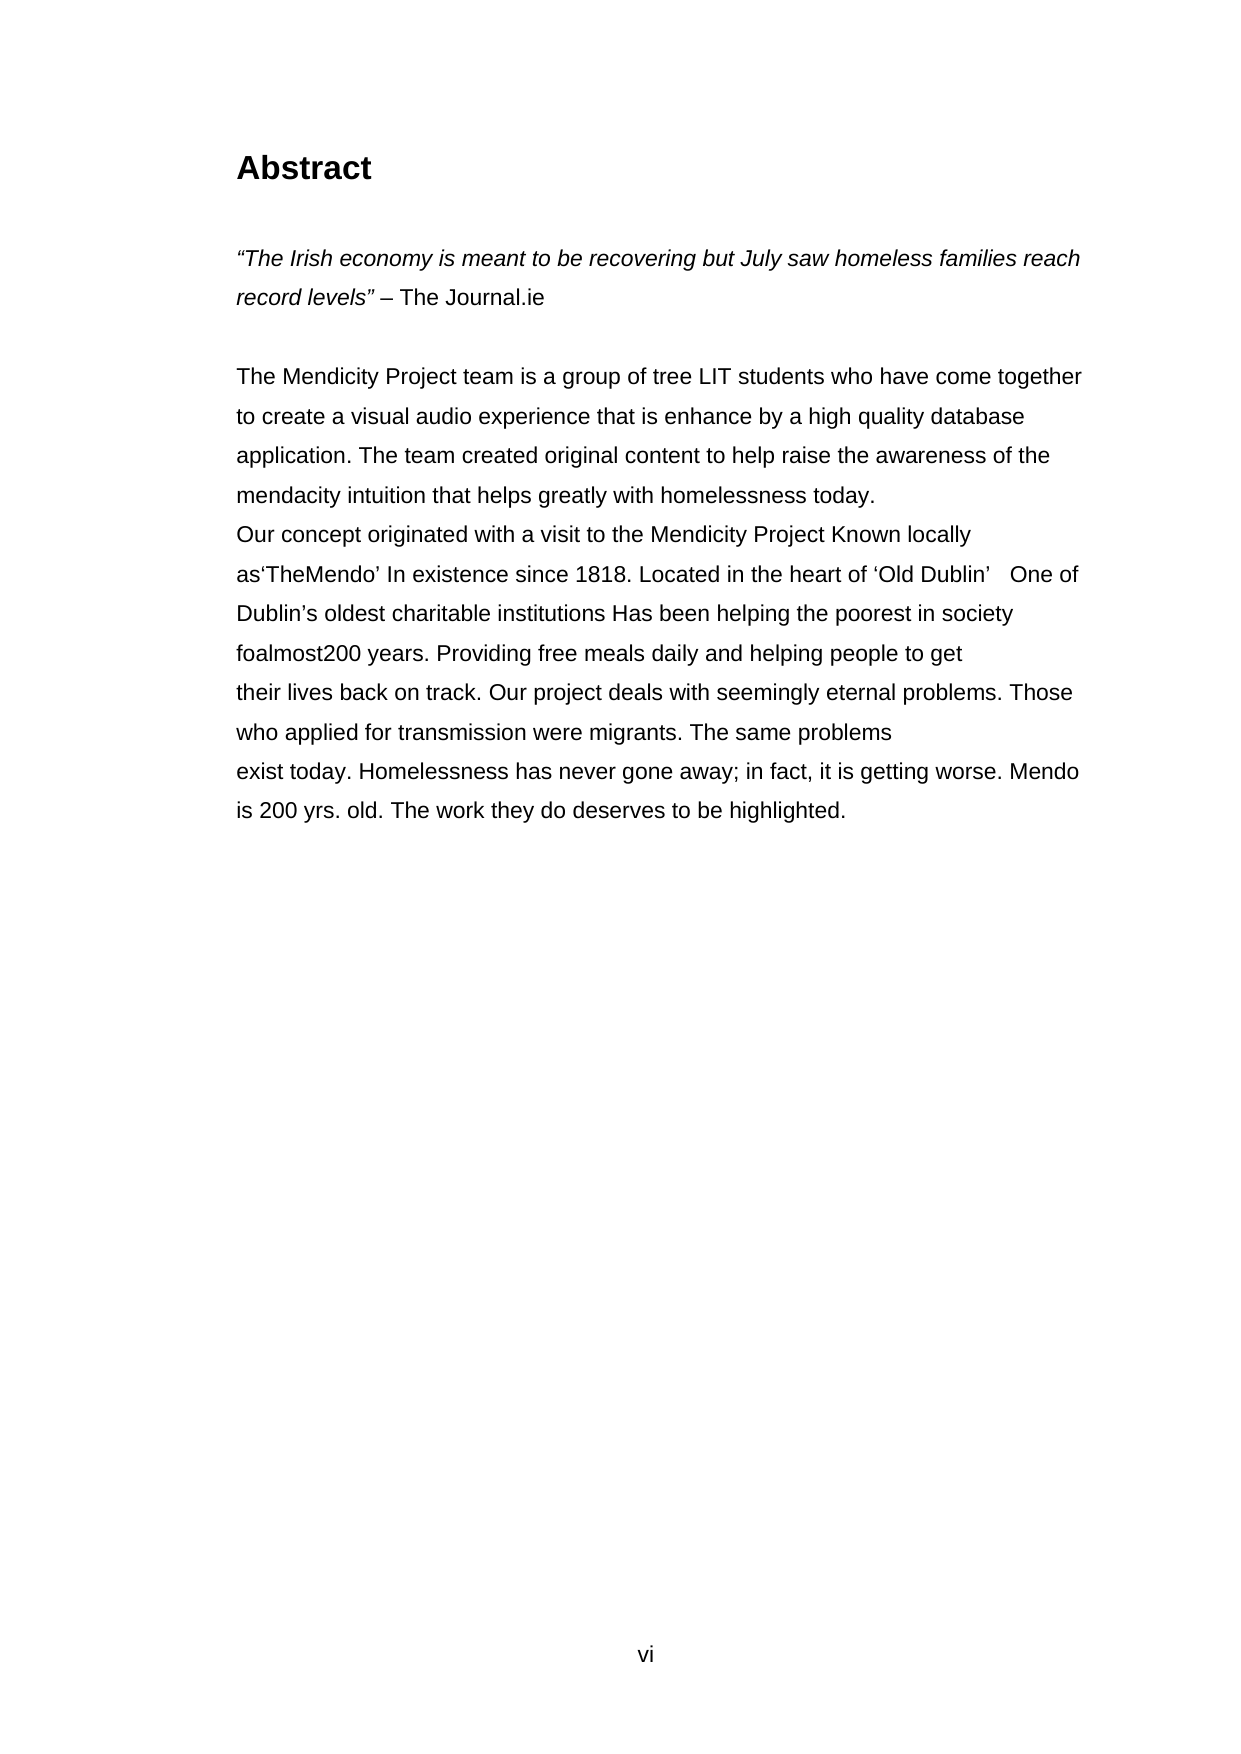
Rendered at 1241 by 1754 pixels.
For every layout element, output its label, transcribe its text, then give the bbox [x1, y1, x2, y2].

text “The Irish economy is meant to be recovering but July saw homeless families reach record levels” – The Journal.ie [236, 245, 1092, 311]
text their lives back on track. Our project deals with seemingly eternal problems. Those who applied for transmission were migrants. The same problems [236, 679, 1092, 745]
text Abstract [236, 148, 1092, 186]
text Our concept originated with a visit to the Mendicity Project Known locally as‘TheMendo’ In existence since 1818. Located in the heart of ‘Old Dublin’ One of Dublin’s oldest charitable institutions Has been helping the poorest in society foalmost200 years. Providing free meals daily and helping people to get [236, 521, 1092, 666]
text The Mendicity Project team is a group of tree LIT students who have come together to create a visual audio experience that is enhance by a high quality database application. The team created original content to help raise the awareness of the mendacity intuition that helps greatly with homelessness today. [236, 363, 1092, 508]
text exist today. Homelessness has never gone away; in fact, it is getting worse. Mendo is 200 yrs. old. The work they do deserves to be highlighted. [236, 758, 1092, 824]
